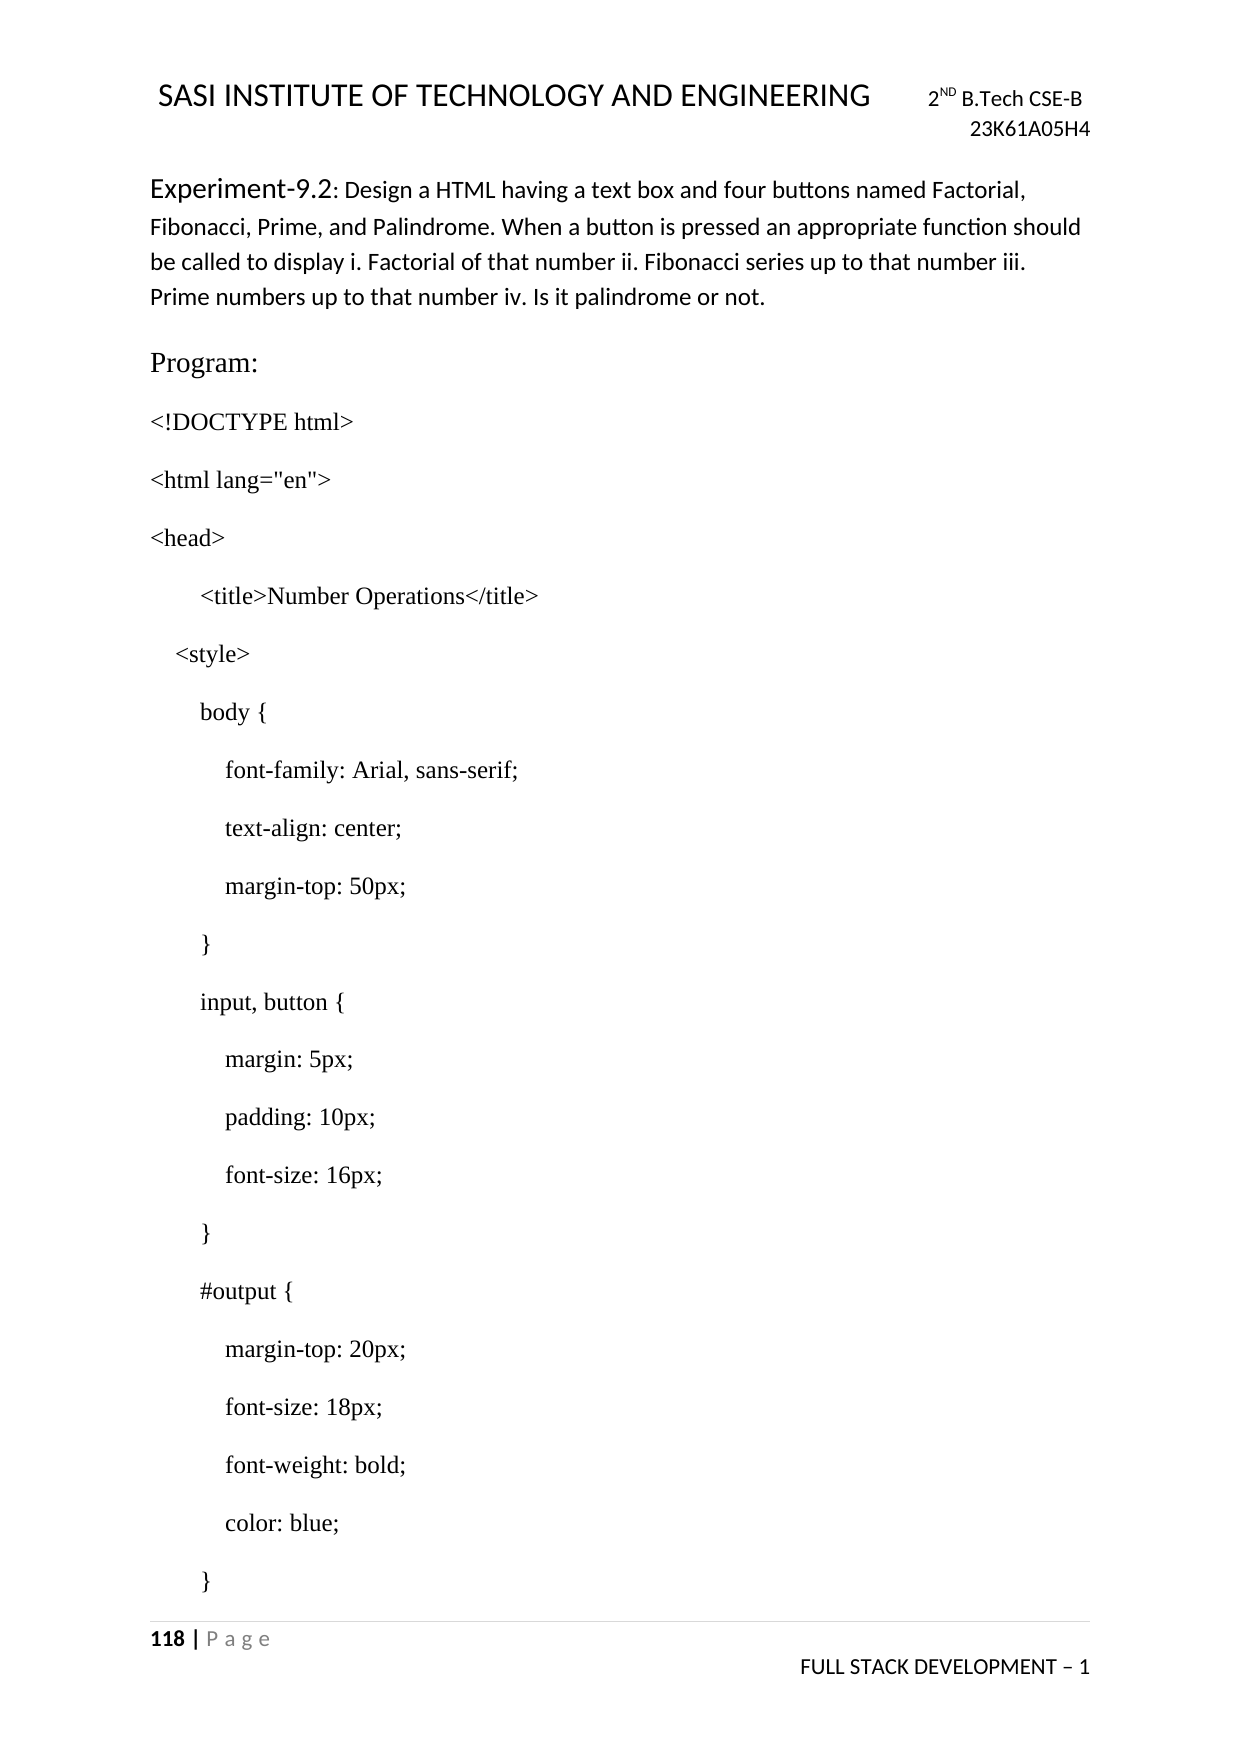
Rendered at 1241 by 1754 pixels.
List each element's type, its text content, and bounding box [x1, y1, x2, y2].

text Experiment-9.2: Design a HTML having a text box and four buttons named Factorial, Fibonacci, Prime, and Palindrome. When a button is pressed an appropriate function should be called to display i. Factorial of that number ii. Fibonacci series up to that number iii. Prime numbers up to that number iv. Is it palindrome or not. [150, 171, 1090, 311]
text body { [150, 697, 1090, 726]
text Program: [150, 345, 1090, 378]
text <!DOCTYPE html> [150, 407, 1090, 436]
text } [150, 1566, 1090, 1594]
text font-family: Arial, sans-serif; [150, 755, 1090, 784]
text color: blue; [150, 1508, 1090, 1537]
text font-size: 16px; [150, 1160, 1090, 1189]
text #output { [150, 1276, 1090, 1305]
text } [150, 929, 1090, 957]
text text-align: center; [150, 813, 1090, 842]
text font-size: 18px; [150, 1392, 1090, 1421]
text input, button { [150, 987, 1090, 1015]
text margin-top: 20px; [150, 1334, 1090, 1363]
text } [150, 1218, 1090, 1247]
text <style> [150, 639, 1090, 668]
text <html lang="en"> [150, 465, 1090, 494]
text font-weight: bold; [150, 1450, 1090, 1479]
text <title>Number Operations</title> [150, 581, 1090, 610]
text padding: 10px; [150, 1102, 1090, 1131]
text margin: 5px; [150, 1044, 1090, 1073]
text <head> [150, 523, 1090, 552]
text margin-top: 50px; [150, 871, 1090, 899]
